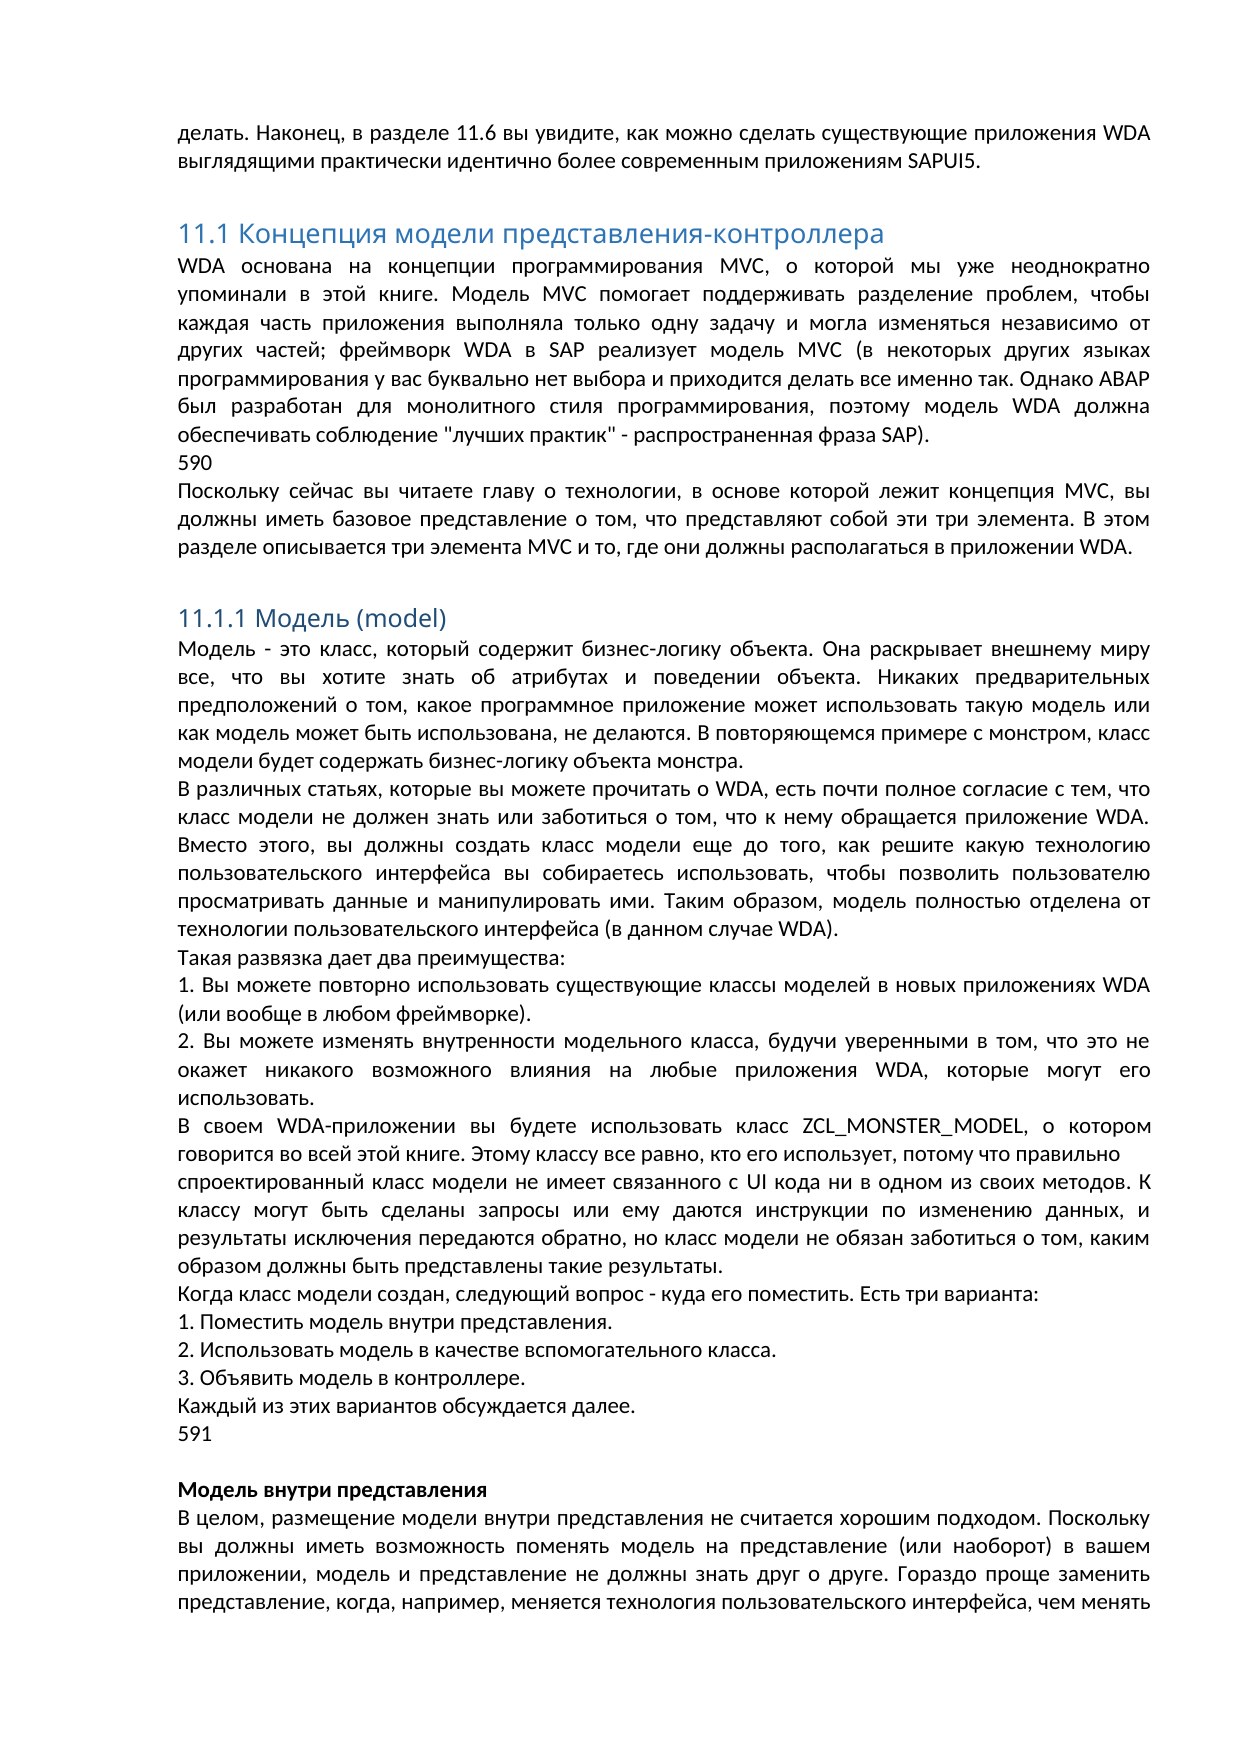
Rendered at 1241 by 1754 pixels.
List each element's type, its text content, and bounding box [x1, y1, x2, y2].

text Каждый из этих вариантов обсуждается далее. [177, 1391, 1152, 1419]
text В различных статьях, которые вы можете прочитать о WDA, есть почти полное согласие с тем, что класс модели не должен знать или заботиться о том, что к нему обращается приложение WDA. Вместо этого, вы должны создать класс модели еще до того, как решите какую технологию пользовательского интерфейса вы собираетесь использовать, чтобы позволить пользователю просматривать данные и манипулировать ими. Таким образом, модель полностью отделена от технологии пользовательского интерфейса (в данном случае WDA). [177, 774, 1152, 943]
text 1. Поместить модель внутри представления. [177, 1307, 1152, 1335]
text Модель внутри представления [177, 1475, 1152, 1503]
text Такая развязка дает два преимущества: [177, 943, 1152, 971]
text 3. Объявить модель в контроллере. [177, 1363, 1152, 1391]
text Когда класс модели создан, следующий вопрос - куда его поместить. Есть три варианта: [177, 1279, 1152, 1307]
subtitle 11.1 Концепция модели представления-контроллера [177, 215, 1152, 252]
text спроектированный класс модели не имеет связанного с UI кода ни в одном из своих методов. К классу могут быть сделаны запросы или ему даются инструкции по изменению данных, и результаты исключения передаются обратно, но класс модели не обязан заботиться о том, каким образом должны быть представлены такие результаты. [177, 1167, 1152, 1279]
text 2. Использовать модель в качестве вспомогательного класса. [177, 1335, 1152, 1363]
text Поскольку сейчас вы читаете главу о технологии, в основе которой лежит концепция MVC, вы должны иметь базовое представление о том, что представляют собой эти три элемента. В этом разделе описывается три элемента MVC и то, где они должны располагаться в приложении WDA. [177, 476, 1152, 560]
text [177, 118, 1152, 174]
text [177, 1503, 1152, 1615]
subtitle 11.1.1 Модель (model) [177, 600, 1152, 634]
text Модель - это класс, который содержит бизнес-логику объекта. Она раскрывает внешнему миру все, что вы хотите знать об атрибутах и поведении объекта. Никаких предварительных предположений о том, какое программное приложение может использовать такую модель или как модель может быть использована, не делаются. В повторяющемся примере с монстром, класс модели будет содержать бизнес-логику объекта монстра. [177, 634, 1152, 774]
text В своем WDA-приложении вы будете использовать класс ZCL_MONSTER_MODEL, о котором говорится во всей этой книге. Этому классу все равно, кто его использует, потому что правильно [177, 1111, 1152, 1167]
text 2. Вы можете изменять внутренности модельного класса, будучи уверенными в том, что это не окажет никакого возможного влияния на любые приложения WDA, которые могут его использовать. [177, 1027, 1152, 1111]
text 591 [177, 1419, 1152, 1447]
text 590 [177, 448, 1152, 476]
text WDA основана на концепции программирования MVC, о которой мы уже неоднократно упоминали в этой книге. Модель MVC помогает поддерживать разделение проблем, чтобы каждая часть приложения выполняла только одну задачу и могла изменяться независимо от других частей; фреймворк WDA в SAP реализует модель MVC (в некоторых других языках программирования у вас буквально нет выбора и приходится делать все именно так. Однако ABAP был разработан для монолитного стиля программирования, поэтому модель WDA должна обеспечивать соблюдение "лучших практик" - распространенная фраза SAP). [177, 252, 1152, 448]
text 1. Вы можете повторно использовать существующие классы моделей в новых приложениях WDA (или вообще в любом фреймворке). [177, 971, 1152, 1027]
